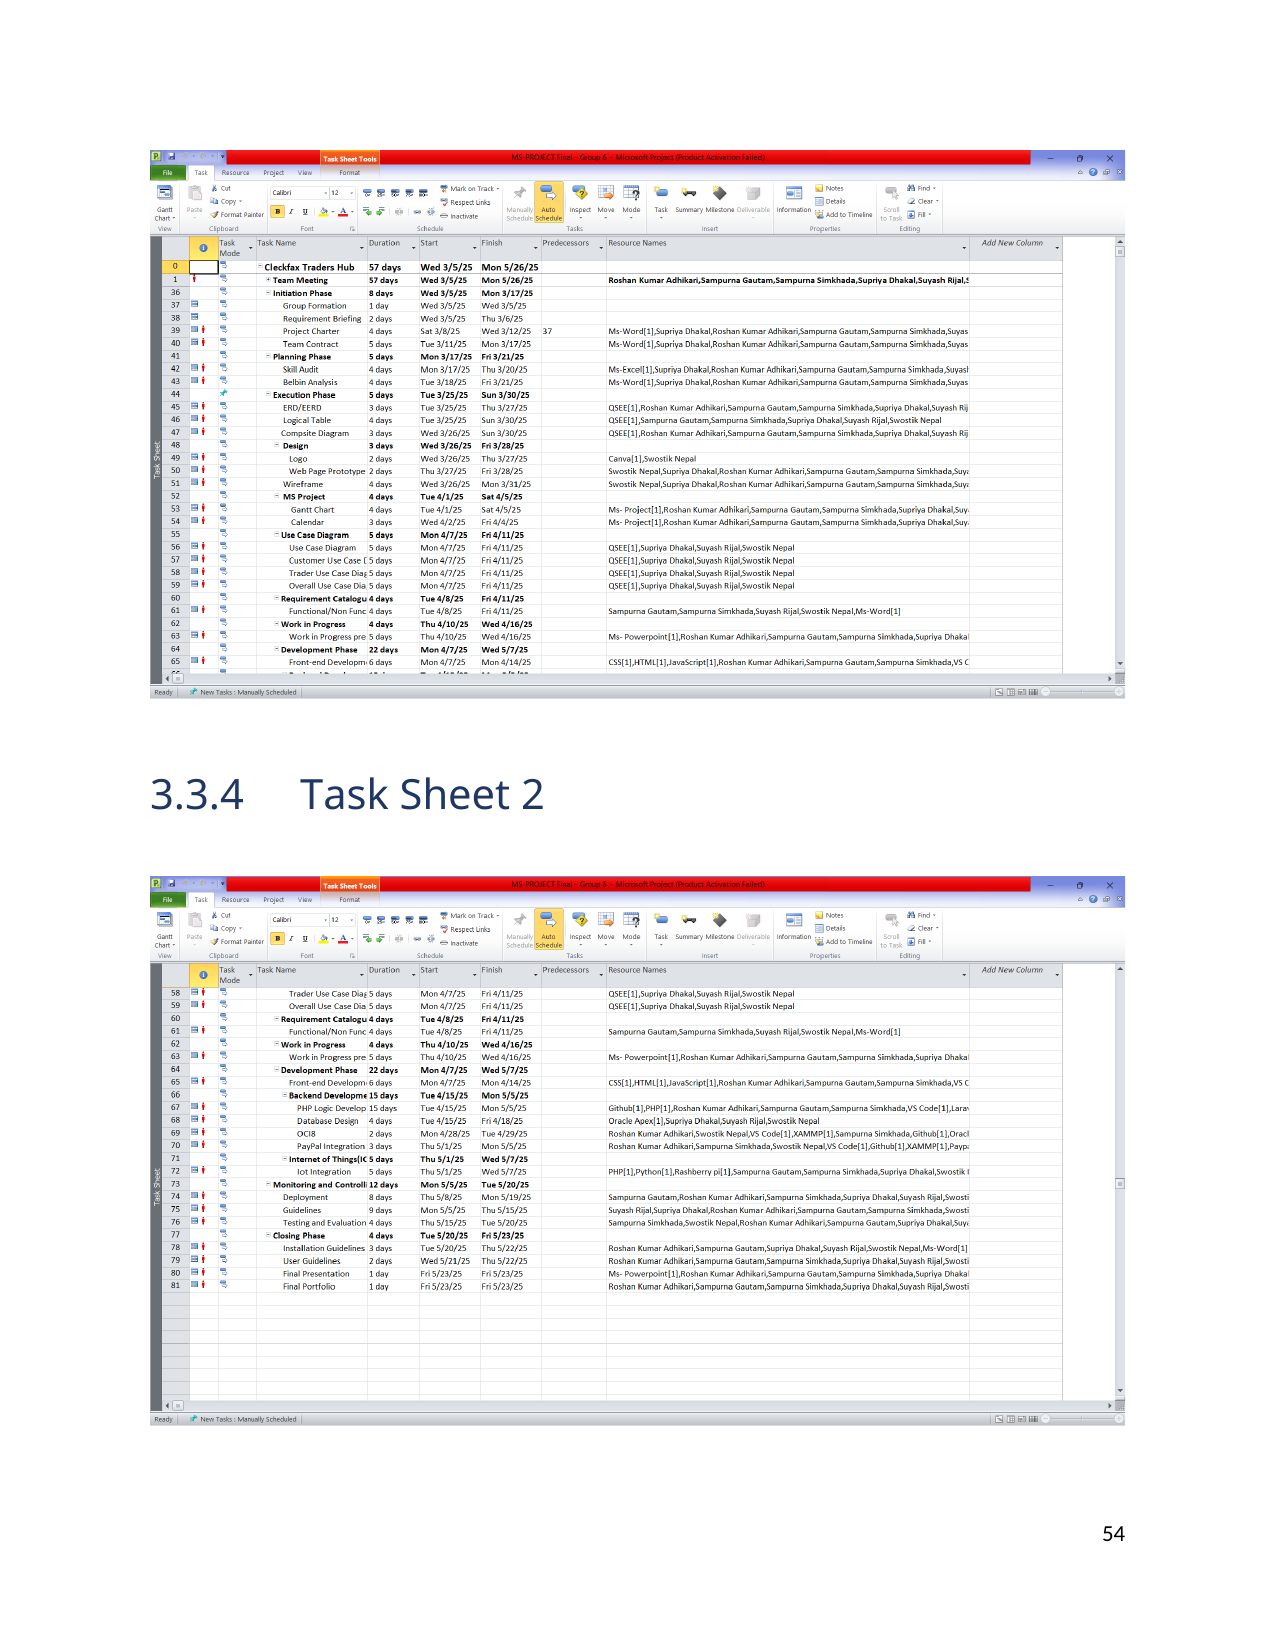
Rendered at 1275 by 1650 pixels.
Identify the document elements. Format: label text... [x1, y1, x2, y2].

subtitle Task Sheet 2 [150, 764, 1125, 821]
picture [150, 876, 1125, 1426]
picture [150, 150, 1125, 699]
